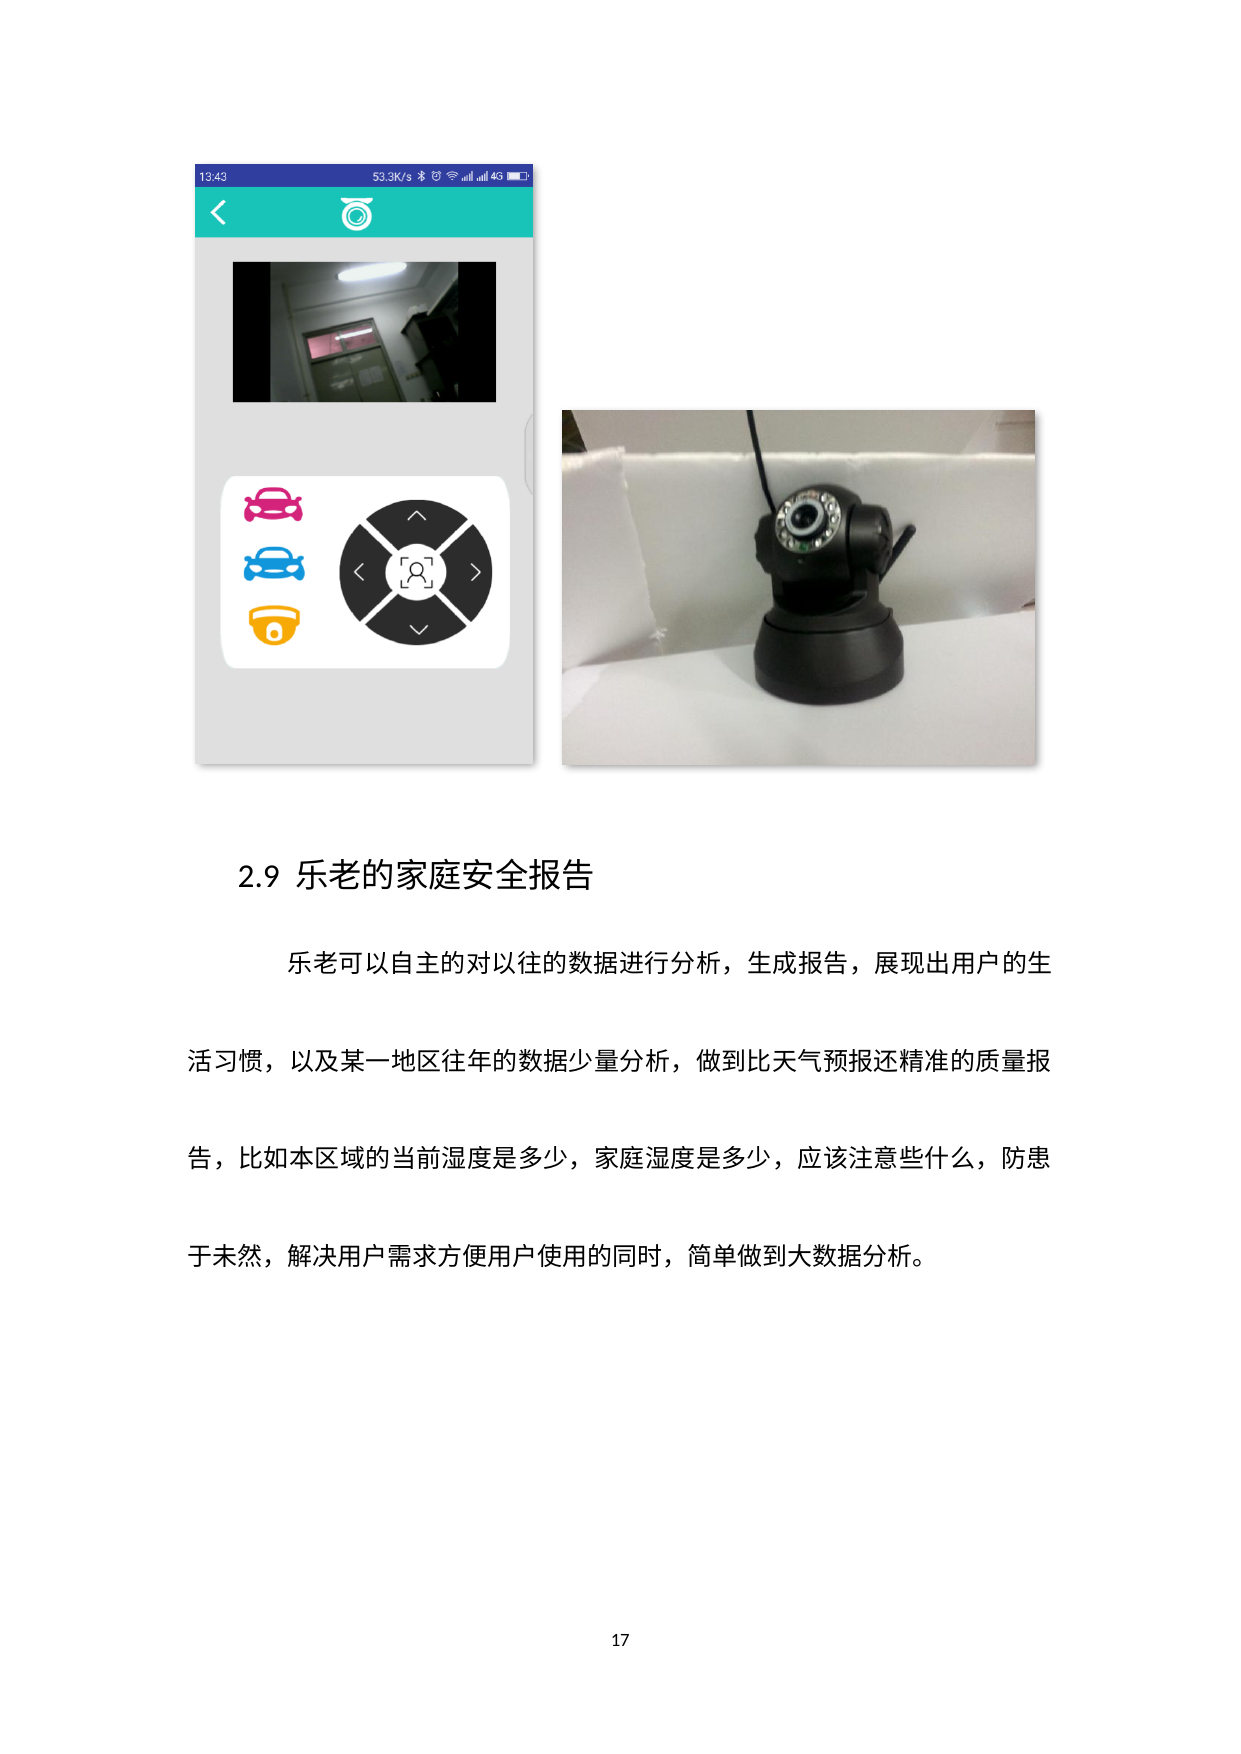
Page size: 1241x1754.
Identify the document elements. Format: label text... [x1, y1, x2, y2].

picture [195, 164, 533, 764]
text 2.9 乐老的家庭安全报告 [237, 841, 1053, 906]
text 乐老可以自主的对以往的数据进行分析，生成报告，展现出用户的生活习惯，以及某一地区往年的数据少量分析，做到比天气预报还精准的质量报告，比如本区域的当前湿度是多少，家庭湿度是多少，应该注意些什么，防患于未然，解决用户需求方便用户使用的同时，简单做到大数据分析。 [187, 929, 1053, 1287]
picture [562, 410, 1035, 765]
